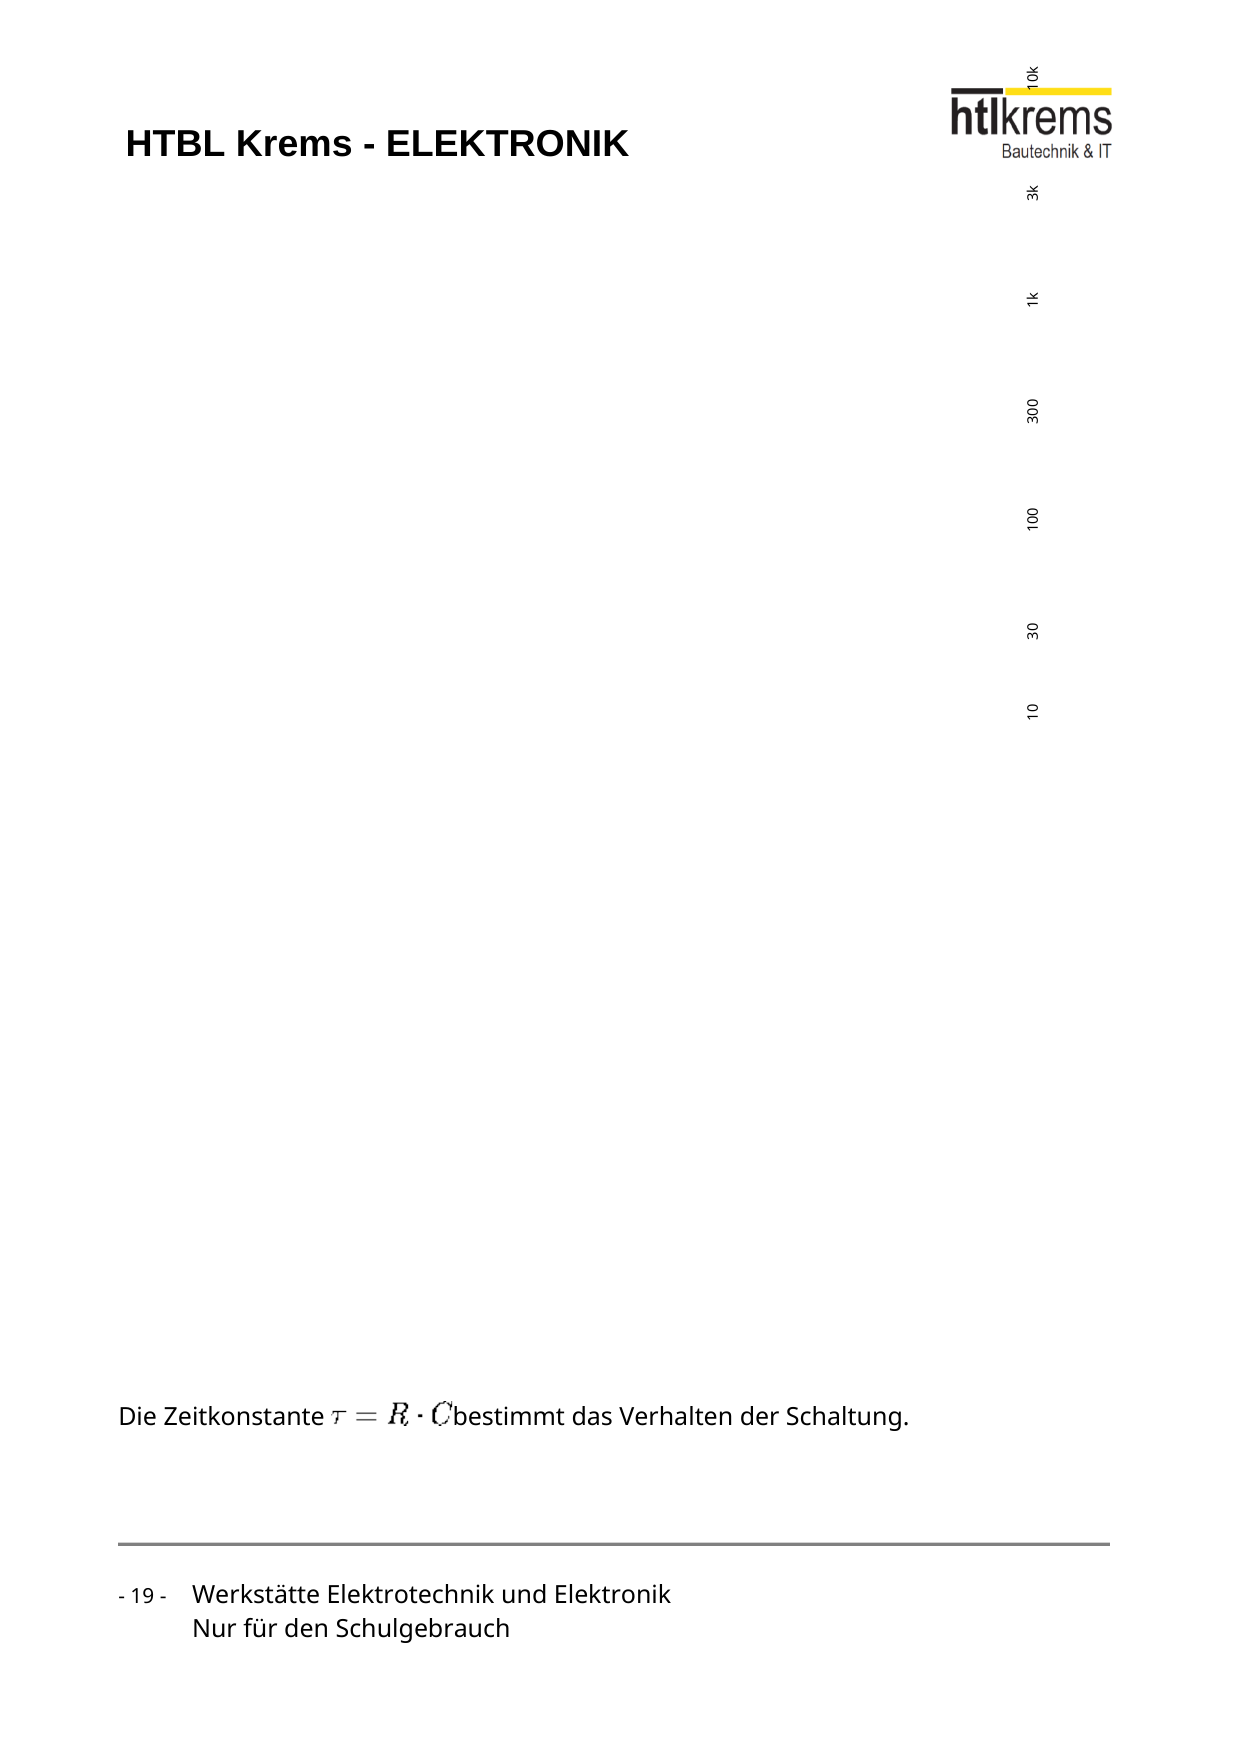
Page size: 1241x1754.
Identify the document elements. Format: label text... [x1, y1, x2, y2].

text Die Zeitkonstante bestimmt das Verhalten der Schaltung. [118, 1398, 1122, 1433]
picture [331, 1401, 453, 1426]
picture [943, 75, 1118, 169]
